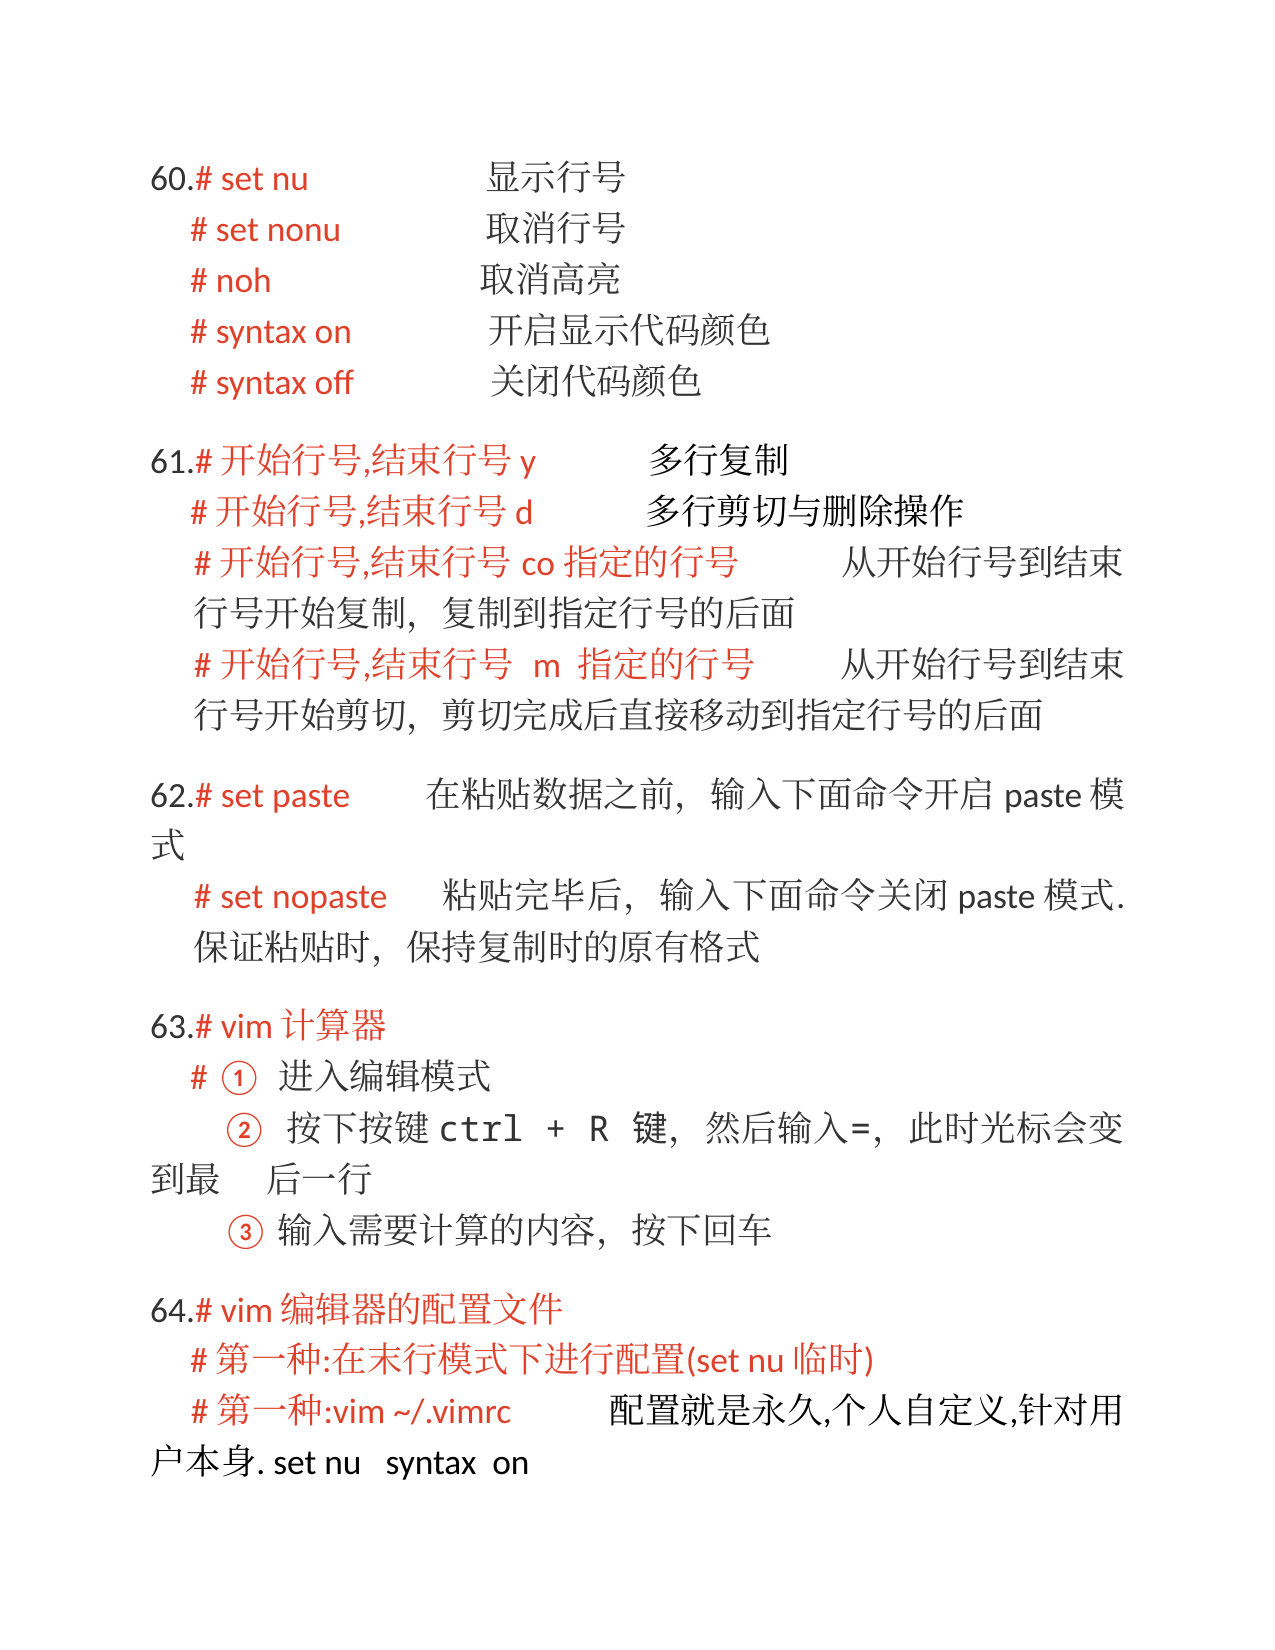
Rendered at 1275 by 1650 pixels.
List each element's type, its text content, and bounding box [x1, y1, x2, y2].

text # syntax off 关闭代码颜色 [150, 354, 1125, 405]
text 60.# set nu 显示行号 [150, 150, 1125, 201]
text # 开始行号,结束行号 co 指定的行号 从开始行号到结束行号开始复制，复制到指定行号的后面 [194, 534, 1125, 636]
text 61.# 开始行号,结束行号y 多行复制 [150, 433, 1125, 484]
text # syntax on 开启显示代码颜色 [150, 303, 1125, 354]
text # noh 取消高亮 [150, 252, 1125, 303]
text ③ 输入需要计算的内容，按下回车 [150, 1202, 1125, 1253]
text # set nonu 取消行号 [150, 201, 1125, 252]
text # 第一种:vim ~/.vimrc 配置就是永久,个人自定义,针对用户本身. set nu syntax on [150, 1383, 1125, 1485]
text 62.# set paste 在粘贴数据之前，输入下面命令开启paste模式 [150, 766, 1125, 868]
text ② 按下按键ctrl + R 键，然后输入=，此时光标会变到最 后一行 [150, 1100, 1125, 1202]
text 63.# vim计算器 [150, 998, 1125, 1049]
text 64.# vim编辑器的配置文件 [150, 1281, 1125, 1332]
text # 第一种:在末行模式下进行配置(set nu 临时) [150, 1332, 1125, 1383]
text # set nopaste 粘贴完毕后，输入下面命令关闭paste模式.保证粘贴时，保持复制时的原有格式 [194, 868, 1125, 970]
text # 开始行号,结束行号d 多行剪切与删除操作 [150, 484, 1125, 534]
text # 开始行号,结束行号 m 指定的行号 从开始行号到结束行号开始剪切，剪切完成后直接移动到指定行号的后面 [194, 636, 1125, 738]
text # ① 进入编辑模式 [150, 1049, 1125, 1100]
